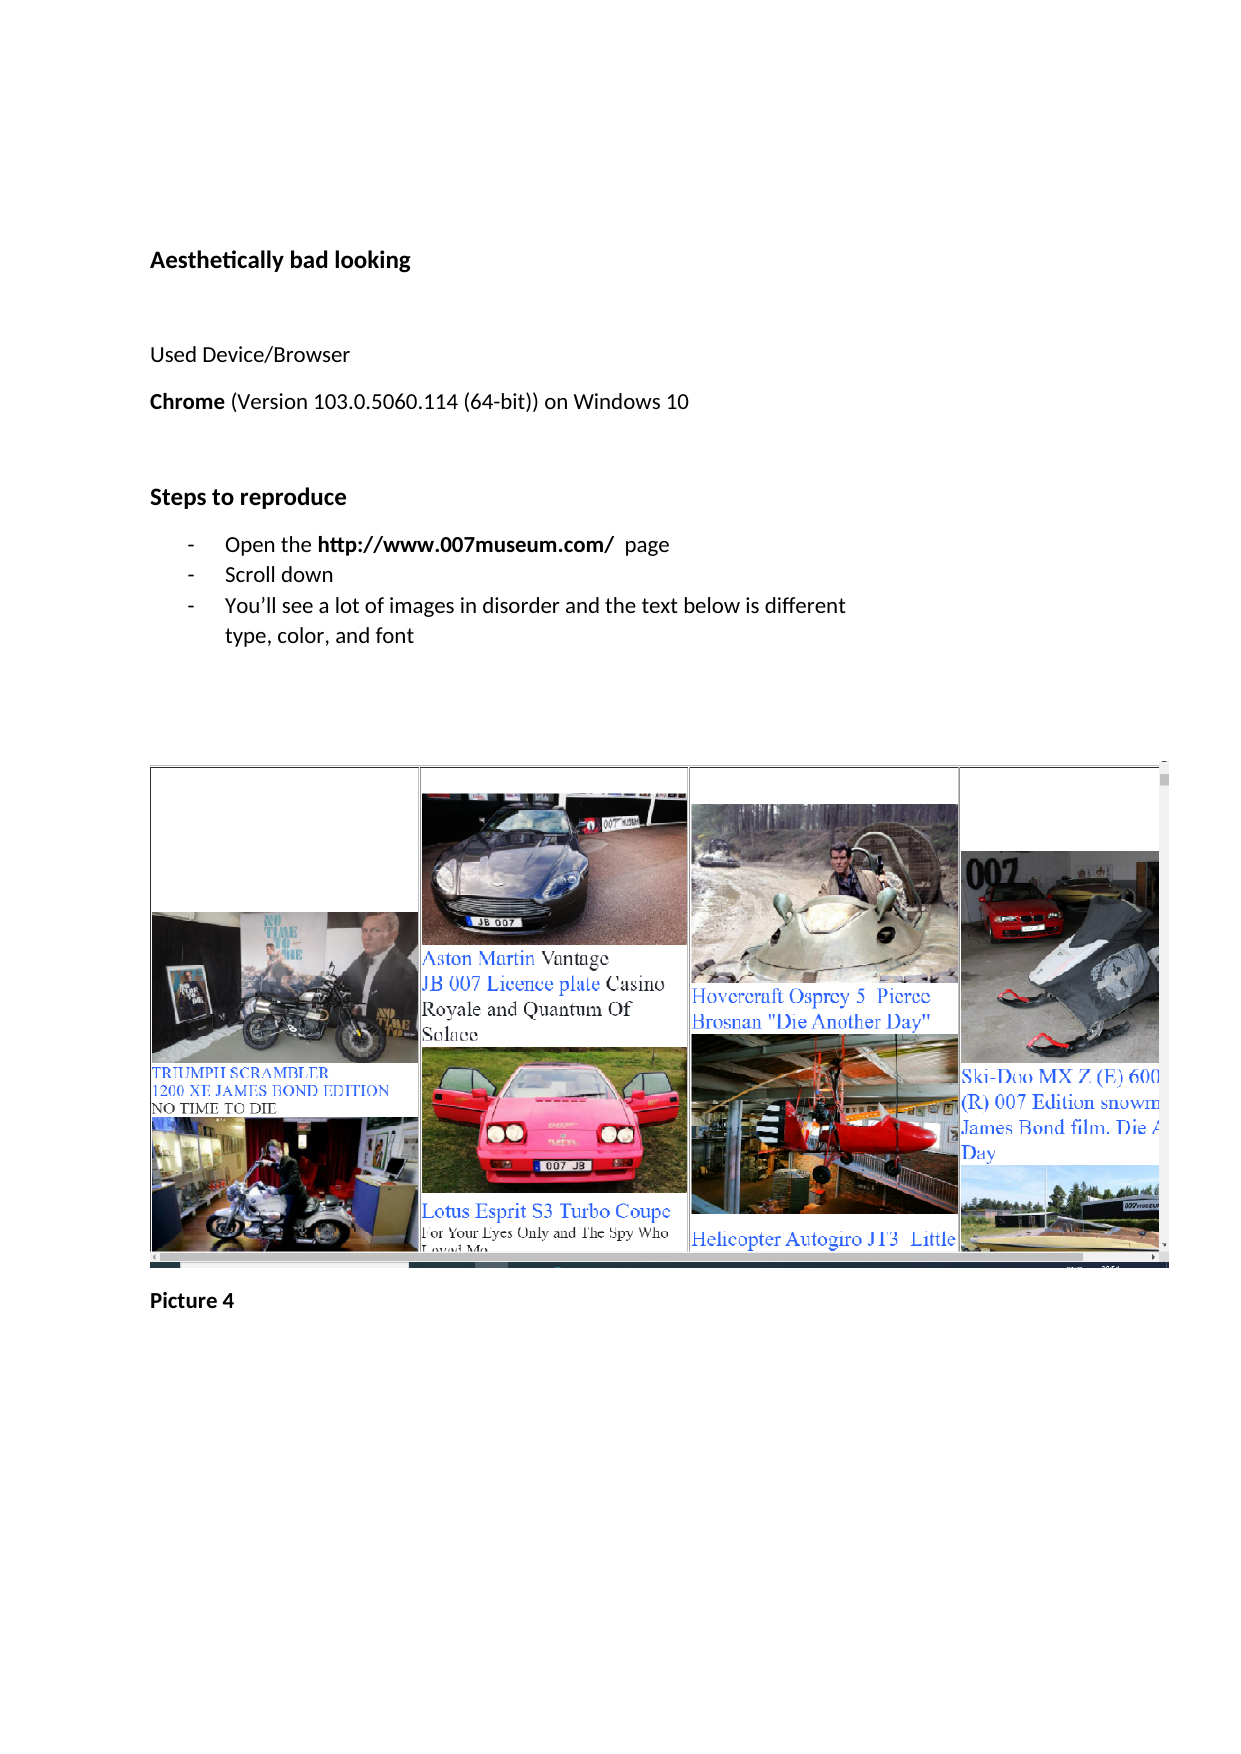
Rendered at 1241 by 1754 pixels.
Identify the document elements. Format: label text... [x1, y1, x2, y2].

list type, color, and font [225, 621, 1090, 649]
text Aesthetically bad looking [150, 244, 1090, 274]
list You’ll see a lot of images in disorder and the text below is different [187, 591, 1090, 619]
text Picture 4 [150, 1286, 1090, 1314]
list Open the http://www.007museum.com/ page [187, 530, 1090, 558]
text Steps to reproduce [150, 481, 1090, 511]
text Chrome (Version 103.0.5060.114 (64-bit)) on Windows 10 [150, 387, 1090, 415]
list Scroll down [187, 561, 1090, 589]
text Used Device/Browser [150, 340, 1090, 368]
picture [150, 761, 1169, 1268]
